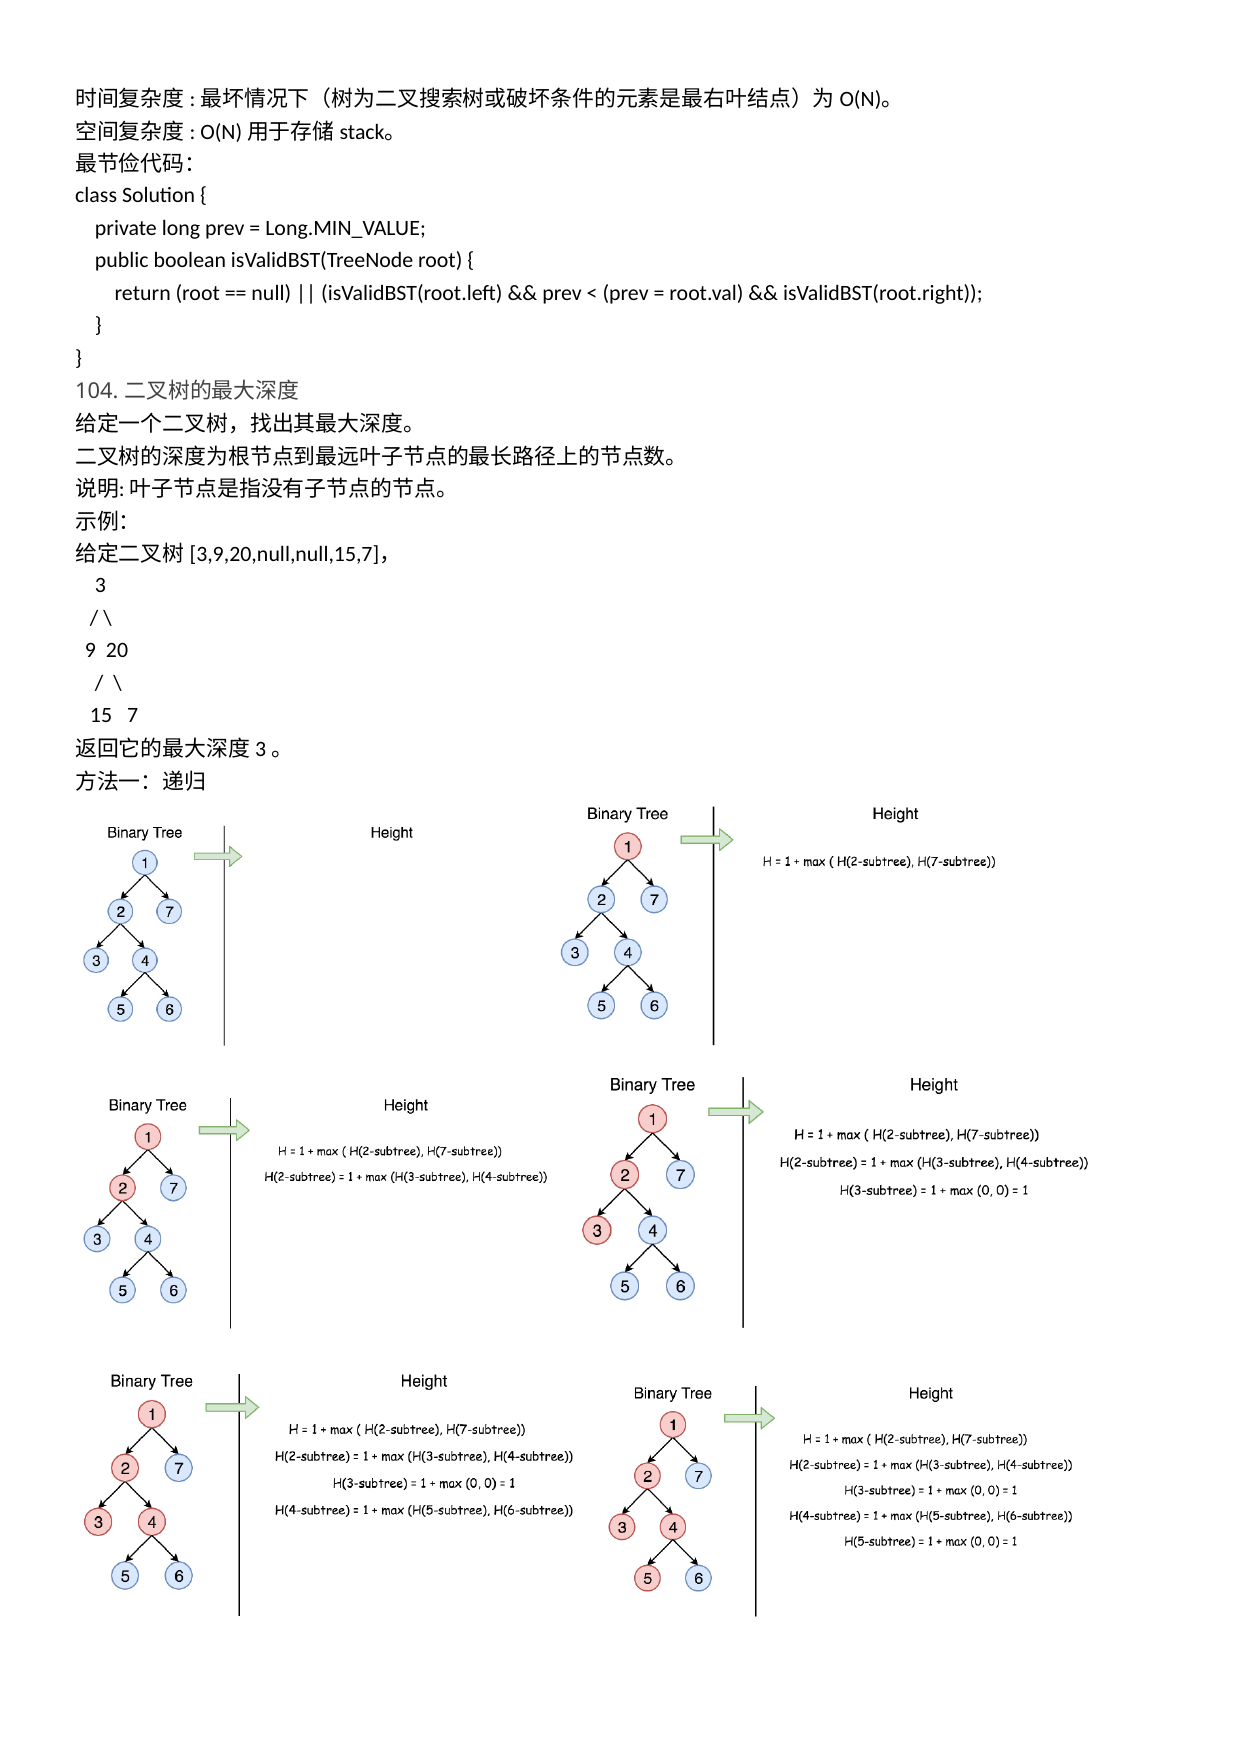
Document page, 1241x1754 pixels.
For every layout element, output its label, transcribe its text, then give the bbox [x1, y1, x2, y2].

text } [75, 308, 1165, 341]
subtitle 104. 二叉树的最大深度 [75, 373, 1165, 406]
text 给定二叉树 [3,9,20,null,null,15,7]， [75, 536, 1165, 568]
text 9 20 [75, 633, 1165, 666]
picture [75, 1364, 596, 1625]
text return (root == null) || (isValidBST(root.left) && prev < (prev = root.val) && isValidBST(root.right)); [75, 276, 1165, 308]
text public boolean isValidBST(TreeNode root) { [75, 243, 1165, 276]
text / \ [75, 601, 1165, 633]
text / \ [75, 666, 1165, 698]
text 示例： [75, 503, 1165, 536]
picture [600, 1378, 1094, 1625]
text } [75, 341, 1165, 373]
text 二叉树的深度为根节点到最远叶子节点的最长路径上的节点数。 [75, 438, 1165, 471]
text 最节俭代码： [75, 146, 1165, 178]
text 说明: 叶子节点是指没有子节点的节点。 [75, 471, 1165, 503]
text 3 [75, 568, 1165, 601]
text 方法一：递归 [75, 763, 1165, 796]
picture [75, 1090, 569, 1337]
picture [552, 797, 1064, 1054]
text 返回它的最大深度 3 。 [75, 731, 1165, 763]
text 时间复杂度 : 最坏情况下（树为二叉搜索树或破坏条件的元素是最右叶结点）为 O(N)。 [75, 81, 1165, 113]
text 给定一个二叉树，找出其最大深度。 [75, 406, 1165, 438]
picture [75, 817, 548, 1054]
text class Solution { [75, 178, 1165, 211]
text 15 7 [75, 698, 1165, 731]
picture [573, 1067, 1112, 1337]
text private long prev = Long.MIN_VALUE; [75, 211, 1165, 243]
text 空间复杂度 : O(N) 用于存储 stack。 [75, 113, 1165, 146]
